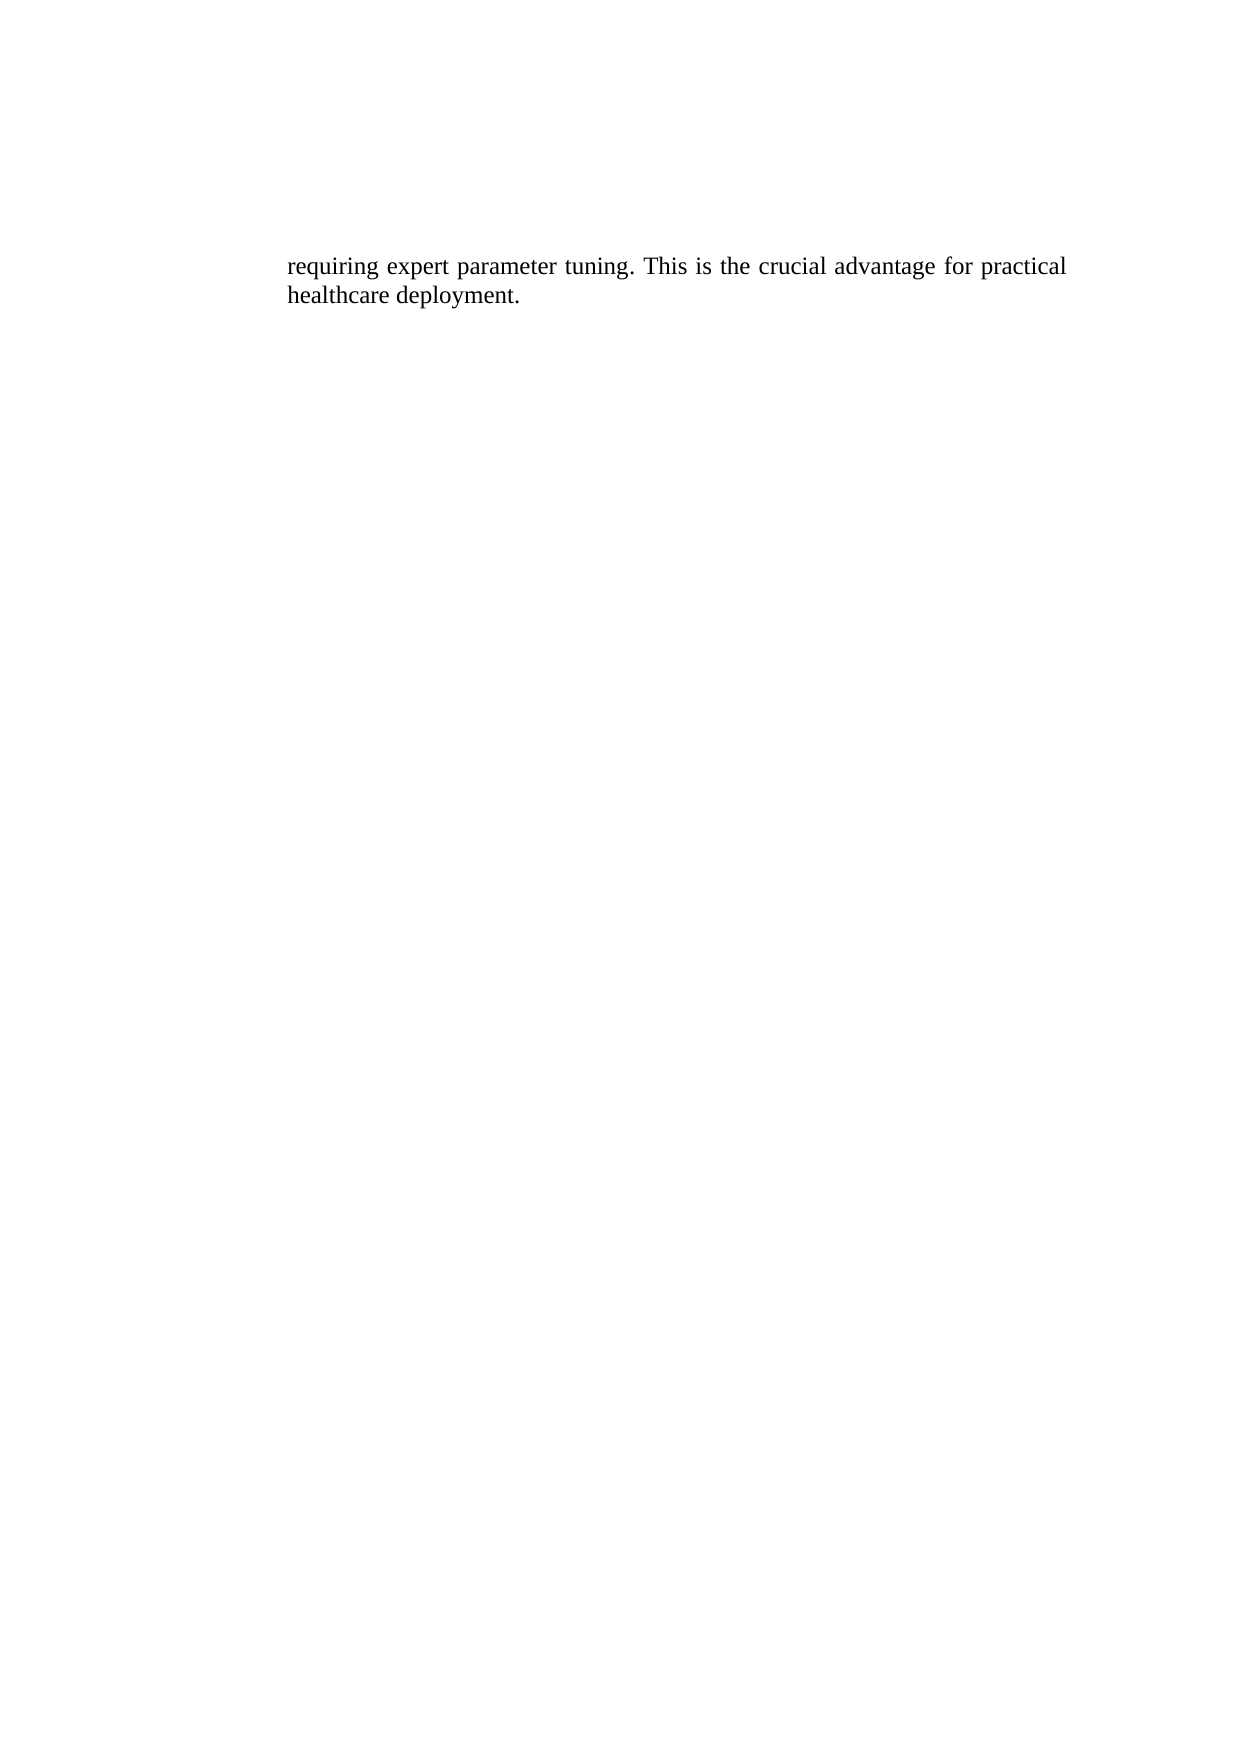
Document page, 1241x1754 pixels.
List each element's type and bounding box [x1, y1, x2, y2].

text [287, 251, 1067, 309]
